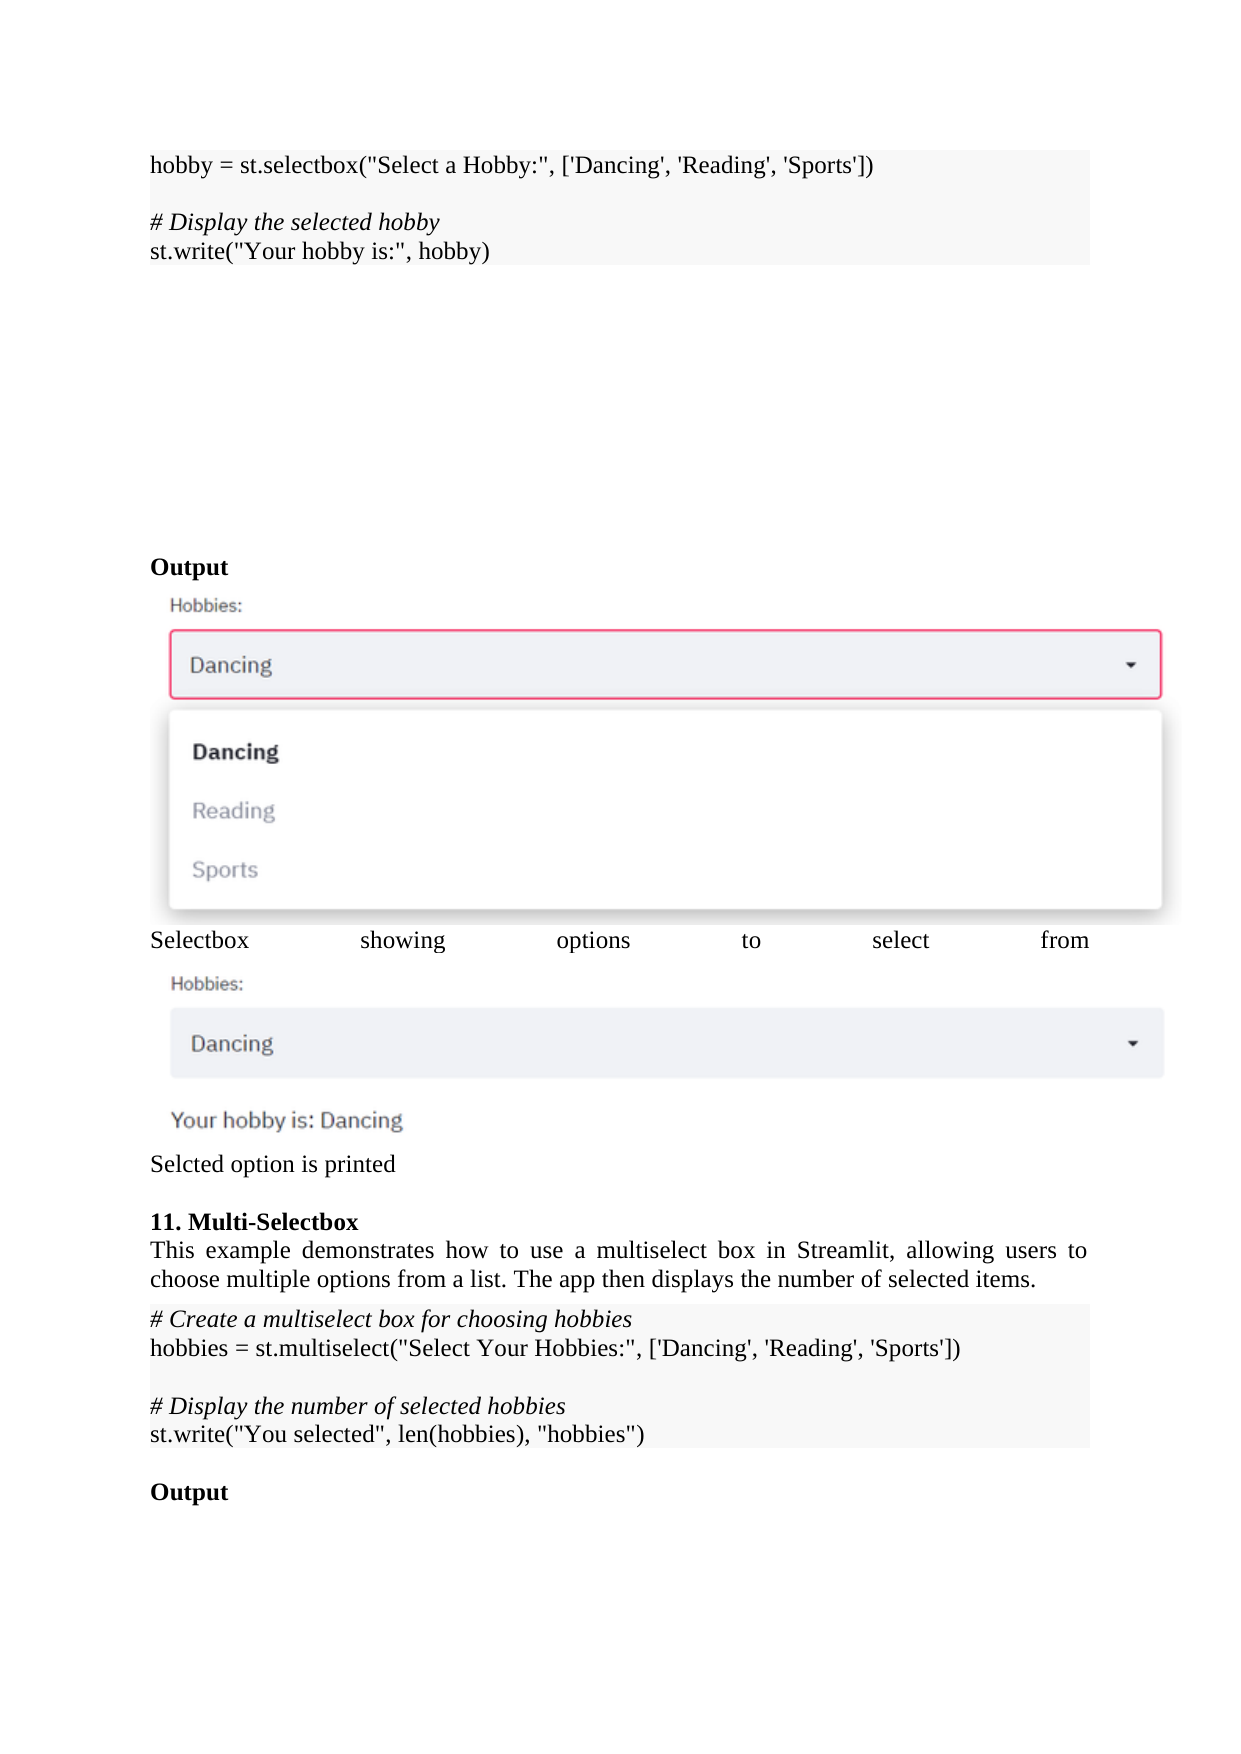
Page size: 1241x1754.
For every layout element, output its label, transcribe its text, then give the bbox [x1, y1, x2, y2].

picture [150, 581, 1182, 925]
text Output [150, 552, 1090, 581]
text # Create a multiselect box for choosing hobbies [150, 1304, 1090, 1333]
text Output [150, 1477, 1090, 1506]
text 11. Multi-Selectbox [150, 1207, 1090, 1236]
text hobby = st.selectbox("Select a Hobby:", ['Dancing', 'Reading', 'Sports']) [150, 150, 1090, 179]
text Selectbox showing options to select fromSelcted option is printed [150, 1150, 1090, 1178]
text # Display the selected hobby [150, 207, 1090, 236]
picture [150, 953, 1182, 1150]
text hobbies = st.multiselect("Select Your Hobbies:", ['Dancing', 'Reading', 'Sports']) [150, 1333, 1090, 1362]
text This example demonstrates how to use a multiselect box in Streamlit, allowing users to choose multiple options from a list. The app then displays the number of selected items. [150, 1236, 1090, 1293]
text st.write("You selected", len(hobbies), "hobbies") [150, 1419, 1090, 1448]
text # Display the number of selected hobbies [150, 1391, 1090, 1419]
text Selectbox showing options to select fromSelcted option is printed [150, 925, 1090, 953]
text st.write("Your hobby is:", hobby) [150, 236, 1090, 265]
